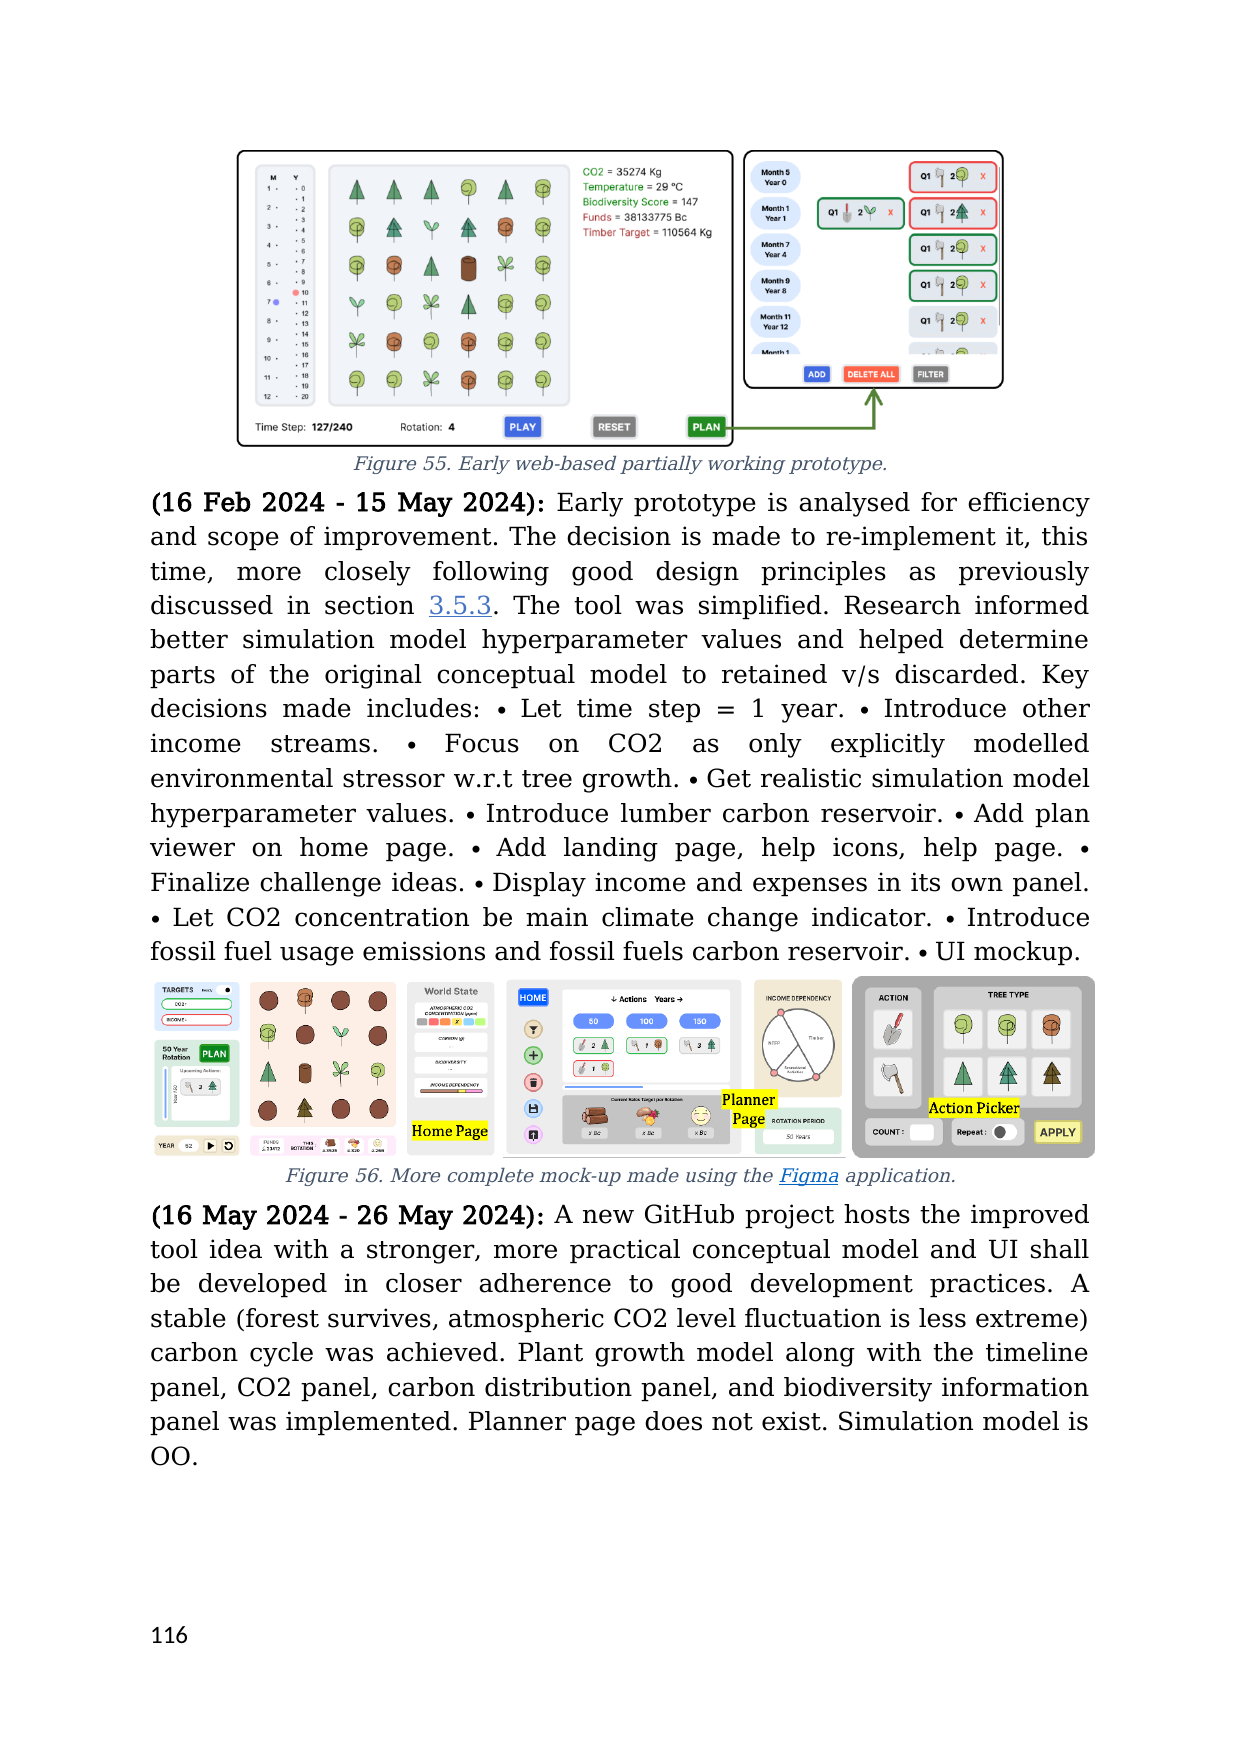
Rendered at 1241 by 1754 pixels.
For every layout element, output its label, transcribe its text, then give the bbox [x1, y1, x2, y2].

text Figure 56. More complete mock-up made using the Figma application. [150, 1164, 1090, 1187]
picture [150, 976, 1095, 1160]
text Figure 55. Early web-based partially working prototype. [150, 451, 1090, 474]
picture [236, 150, 1004, 447]
text (16 May 2024 - 26 May 2024): A new GitHub project hosts the improved tool idea with a stronger, more practical conceptual model and UI shall be developed in closer adherence to good development practices. A stable (forest survives, atmospheric CO2 level fluctuation is less extreme) carbon cycle was achieved. Plant growth model along with the timeline panel, CO2 panel, carbon distribution panel, and biodiversity information panel was implemented. Planner page does not exist. Simulation model is OO. [150, 1199, 1090, 1470]
text (16 Feb 2024 - 15 May 2024): Early prototype is analysed for efficiency and scope of improvement. The decision is made to re-implement it, this time, more closely following good design principles as previously discussed in section 3.5.3. The tool was simplified. Research informed better simulation model hyperparameter values and helped determine parts of the original conceptual model to retained v/s discarded. Key decisions made includes: • Let time step = 1 year. • Introduce other income streams. • Focus on CO2 as only explicitly modelled environmental stressor w.r.t tree growth. • Get realistic simulation model hyperparameter values. • Introduce lumber carbon reservoir. • Add plan viewer on home page. • Add landing page, help icons, help page. • Finalize challenge ideas. • Display income and expenses in its own panel. • Let CO2 concentration be main climate change indicator. • Introduce fossil fuel usage emissions and fossil fuels carbon reservoir. • UI mockup. [150, 486, 1090, 966]
